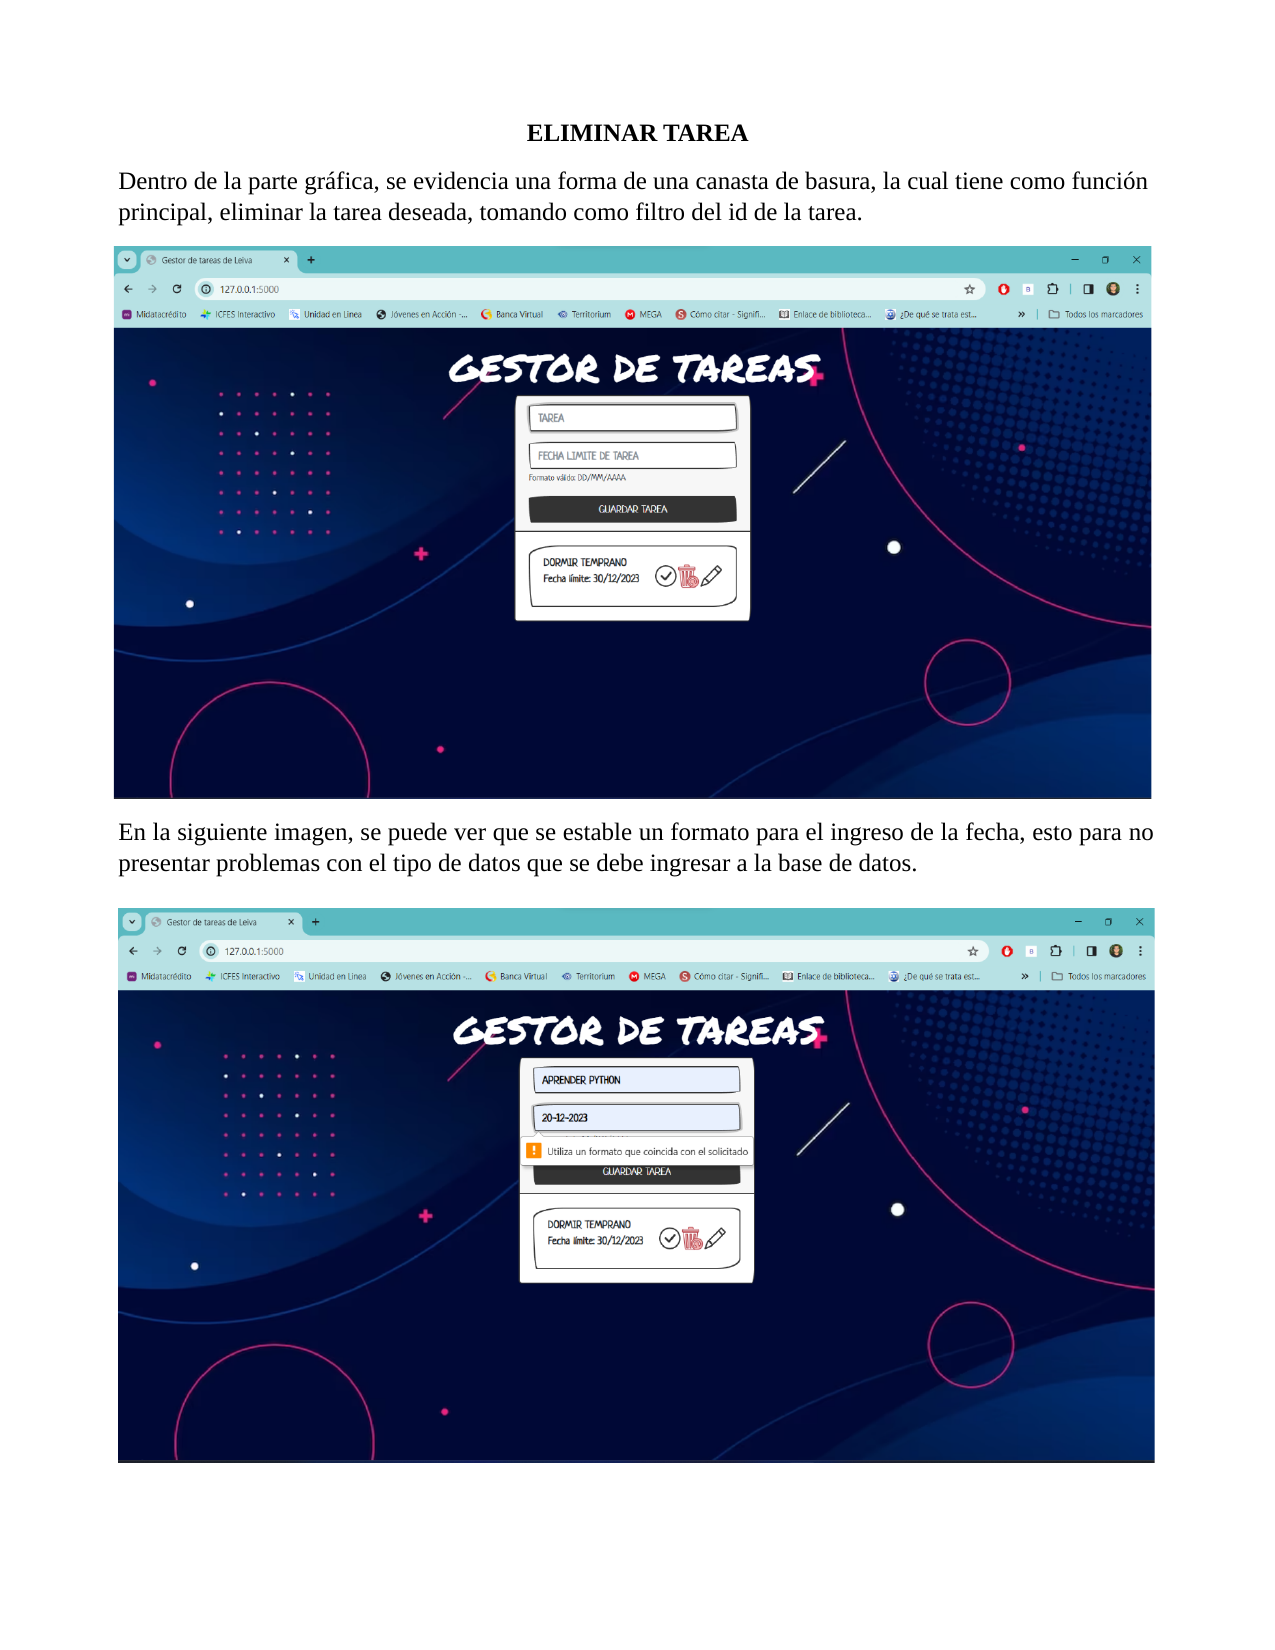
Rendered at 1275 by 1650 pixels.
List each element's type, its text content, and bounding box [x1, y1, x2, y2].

picture [113, 246, 1152, 799]
text ELIMINAR TAREA [118, 118, 1157, 147]
text En la siguiente imagen, se puede ver que se estable un formato para el ingreso de la fecha, esto para no presentar problemas con el tipo de datos que se debe ingresar a la base de datos. [118, 817, 1157, 877]
picture [118, 908, 1155, 1463]
text Dentro de la parte gráfica, se evidencia una forma de una canasta de basura, la cual tiene como función principal, eliminar la tarea deseada, tomando como filtro del id de la tarea. [118, 166, 1157, 226]
